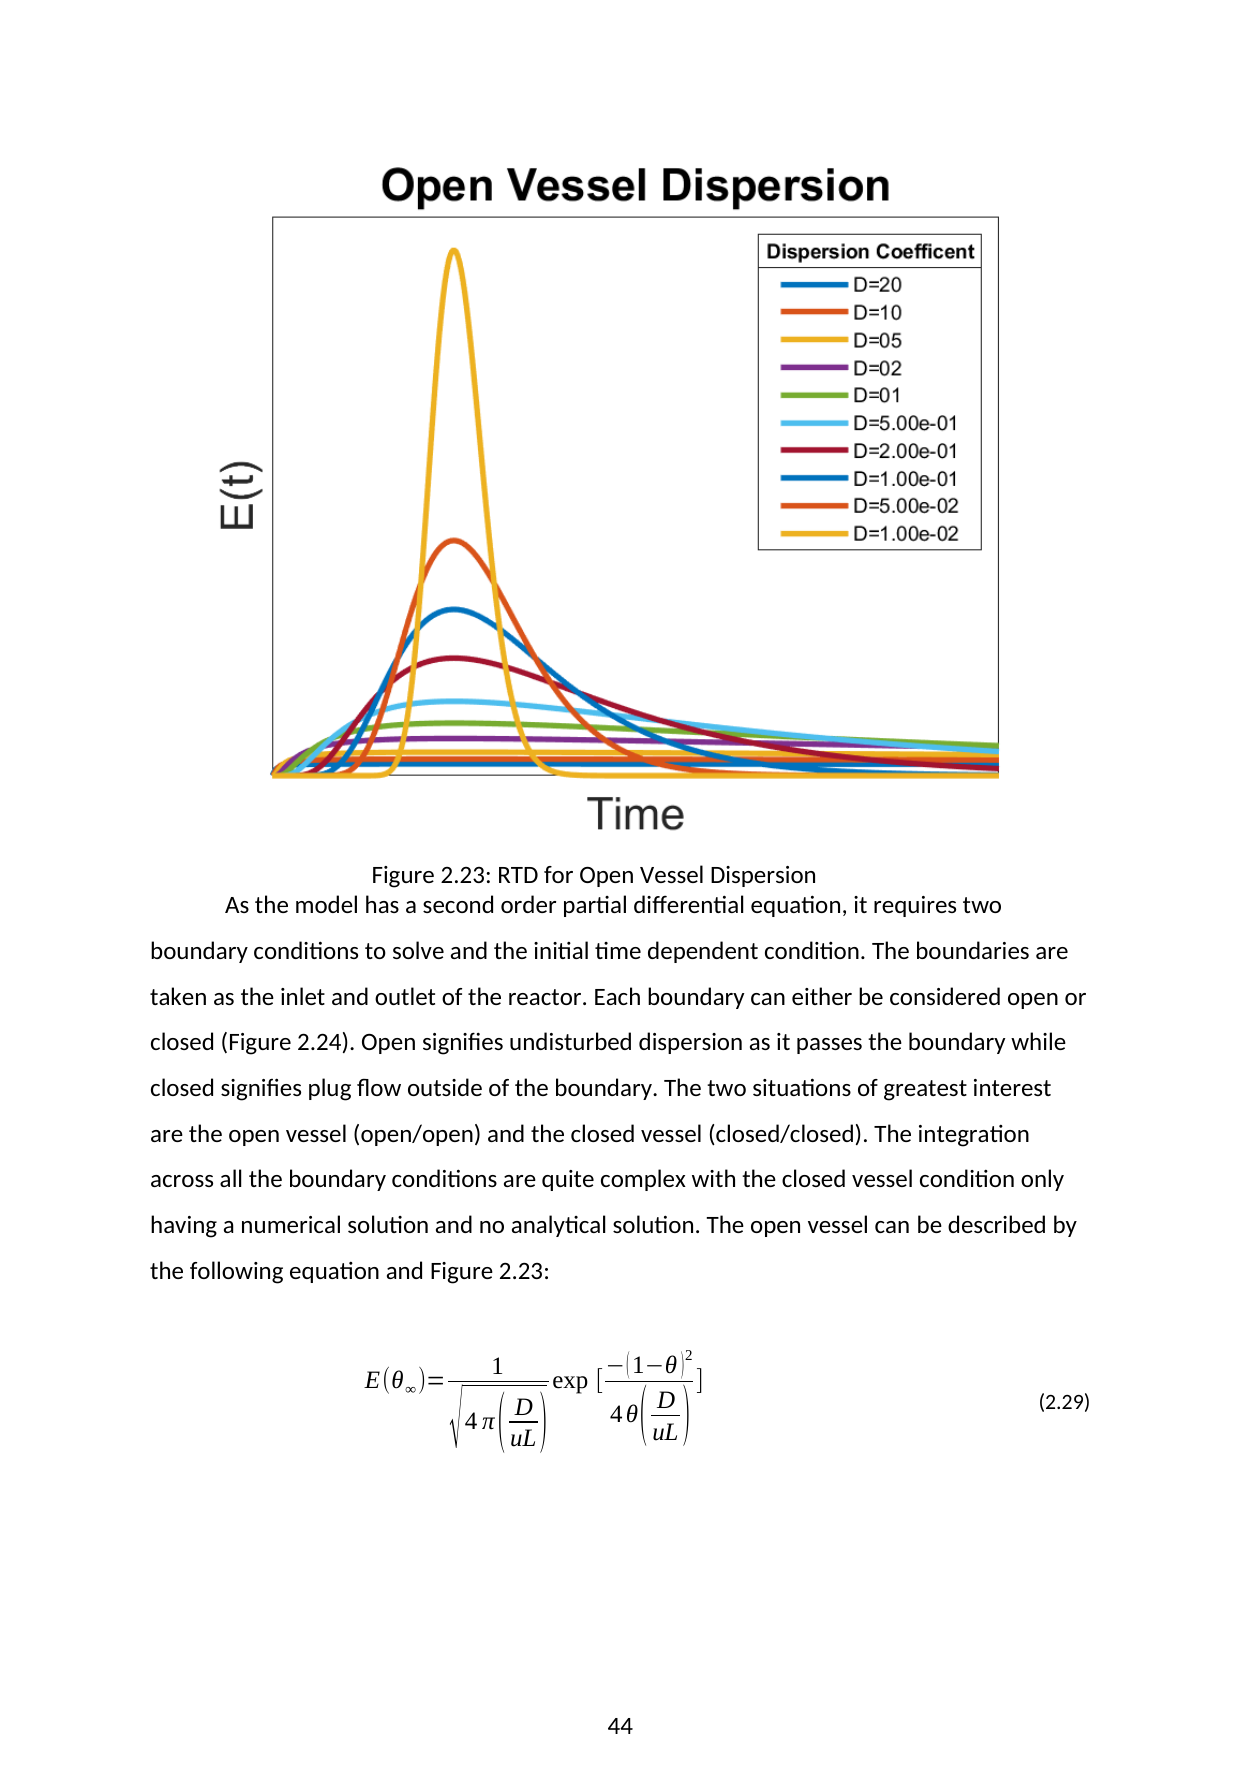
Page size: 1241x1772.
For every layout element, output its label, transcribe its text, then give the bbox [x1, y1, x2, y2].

picture [150, 150, 1088, 853]
text (2.29) [150, 1346, 1090, 1454]
